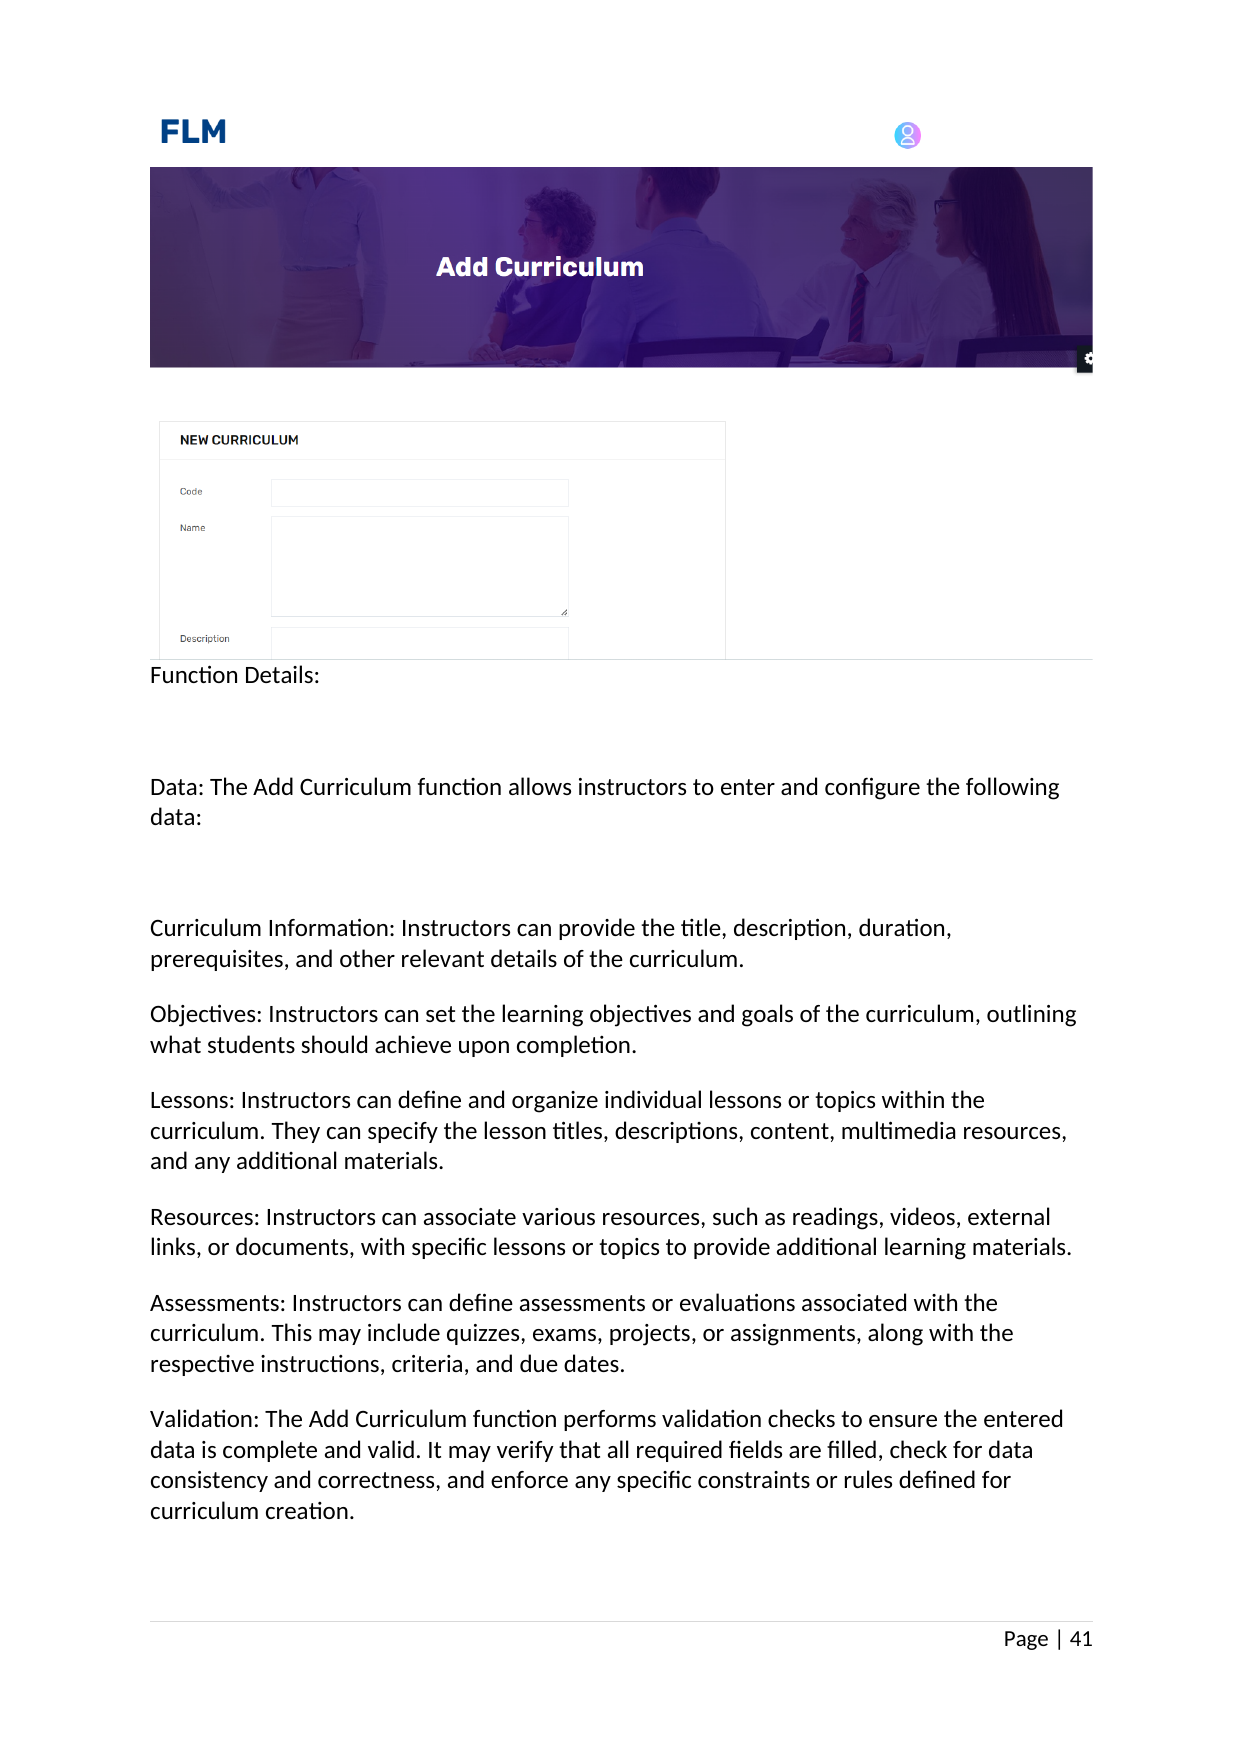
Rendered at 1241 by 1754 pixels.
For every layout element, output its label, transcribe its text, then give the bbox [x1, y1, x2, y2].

text Data: The Add Curriculum function allows instructors to enter and configure the following data: [150, 771, 1093, 832]
text Assessments: Instructors can define assessments or evaluations associated with the curriculum. This may include quizzes, exams, projects, or assignments, along with the respective instructions, criteria, and due dates. [150, 1287, 1093, 1378]
text Curriculum Information: Instructors can provide the title, description, duration, prerequisites, and other relevant details of the curriculum. [150, 912, 1093, 973]
text Resources: Instructors can associate various resources, such as readings, videos, external links, or documents, with specific lessons or topics to provide additional learning materials. [150, 1201, 1093, 1262]
text Validation: The Add Curriculum function performs validation checks to ensure the entered data is complete and valid. It may verify that all required fields are filled, check for data consistency and correctness, and enforce any specific constraints or rules defined for curriculum creation. [150, 1403, 1093, 1526]
text Function Details: [150, 660, 1093, 690]
picture [150, 117, 1093, 660]
text Lessons: Instructors can define and organize individual lessons or topics within the curriculum. They can specify the lesson titles, descriptions, content, multimedia resources, and any additional materials. [150, 1084, 1093, 1176]
text Objectives: Instructors can set the learning objectives and goals of the curriculum, outlining what students should achieve upon completion. [150, 998, 1093, 1059]
